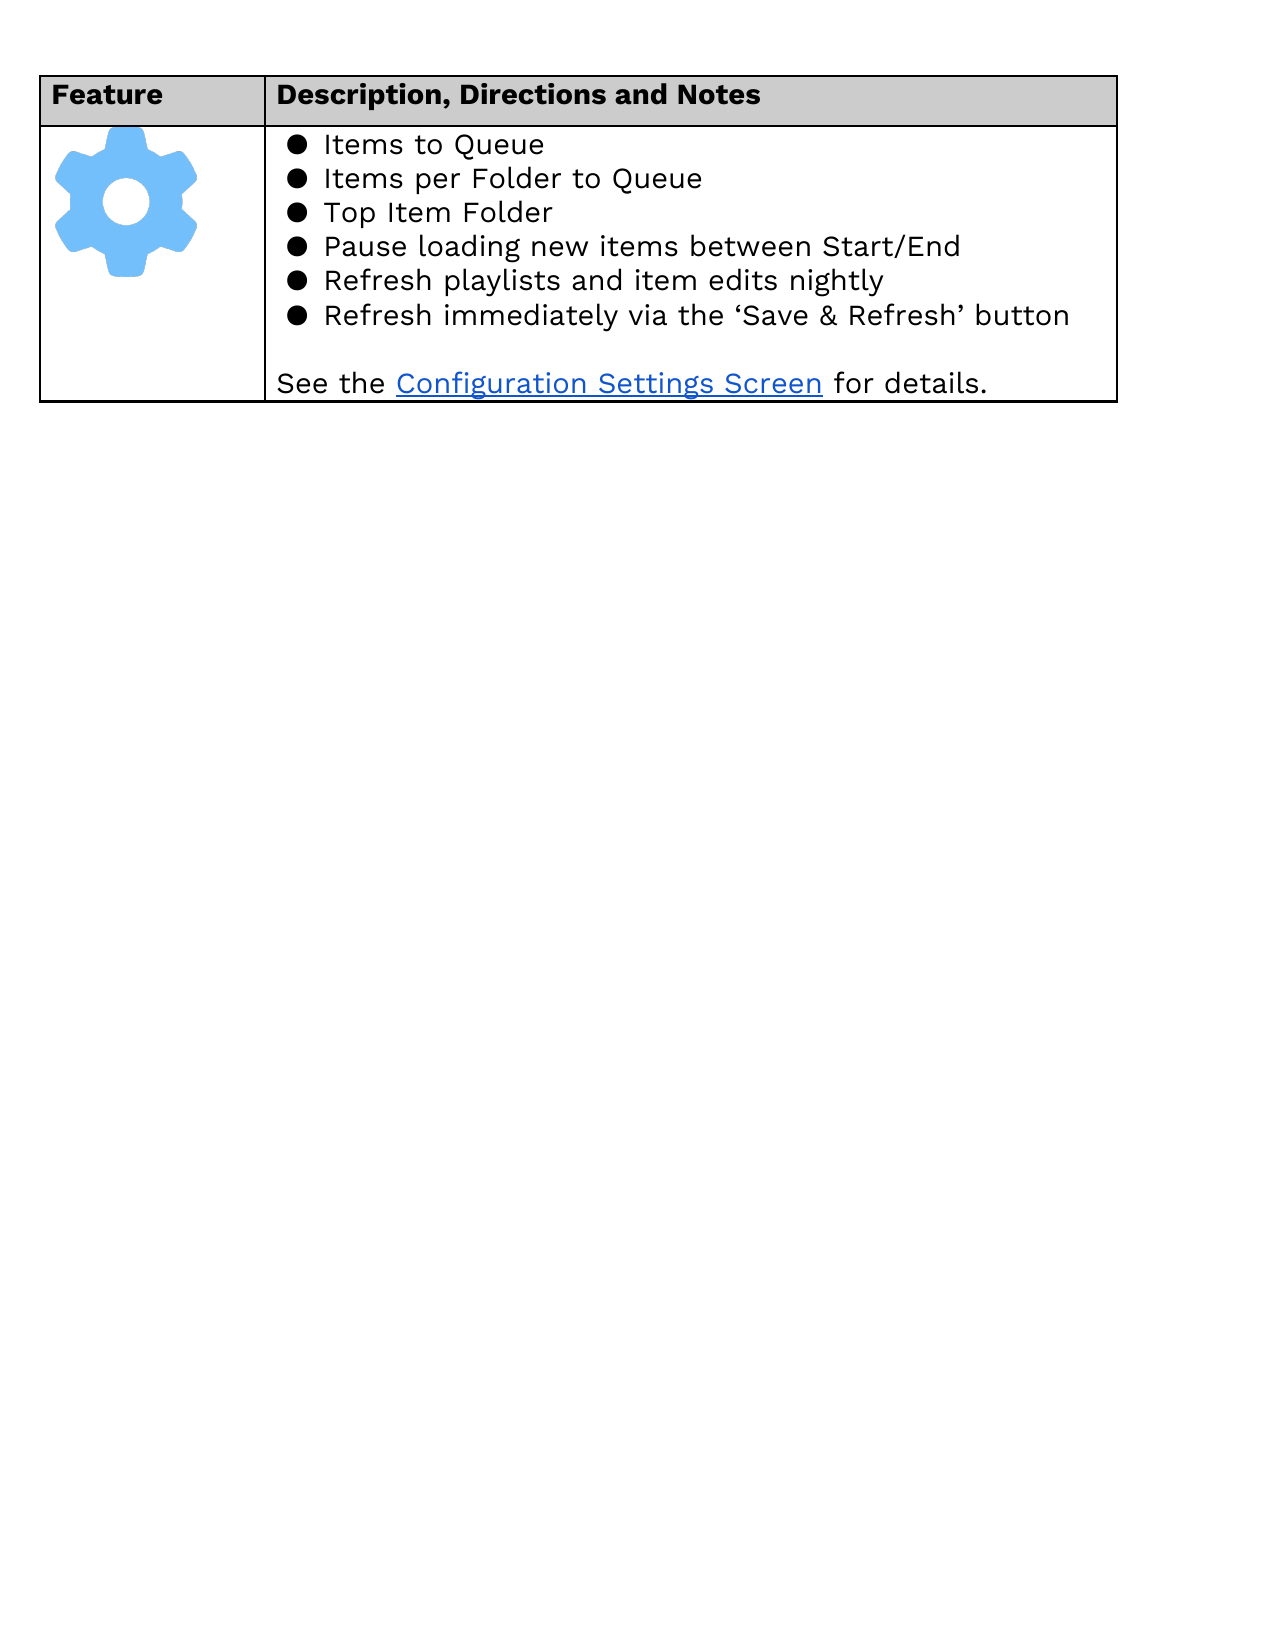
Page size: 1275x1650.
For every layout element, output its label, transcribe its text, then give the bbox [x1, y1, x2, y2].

picture [51, 127, 201, 277]
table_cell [266, 127, 1116, 400]
table_header Feature [41, 77, 264, 125]
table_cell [41, 127, 264, 400]
table_header Description, Directions and Notes [266, 77, 1116, 125]
